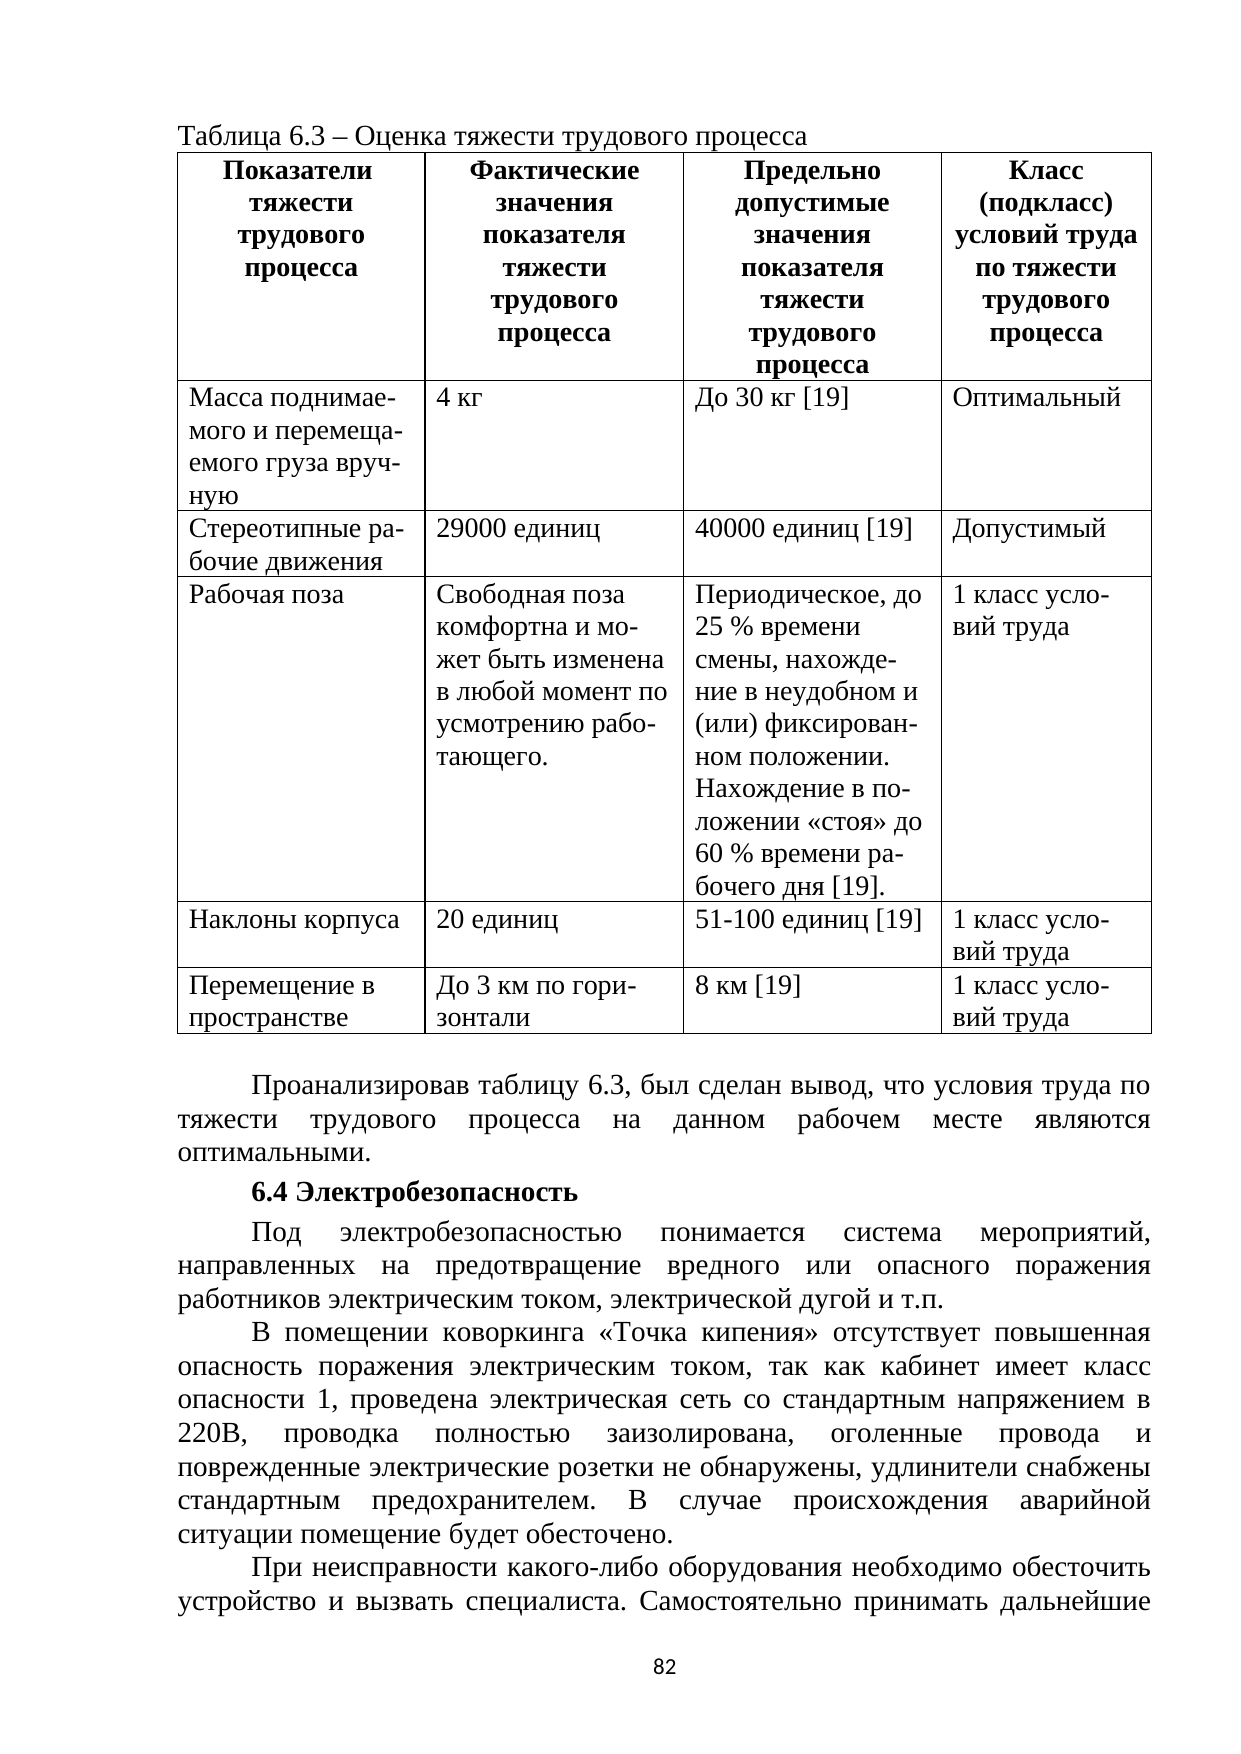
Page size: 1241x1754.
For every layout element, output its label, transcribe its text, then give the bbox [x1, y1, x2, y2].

table_cell Масса поднимаемого и перемещаемого груза вручную [178, 381, 424, 510]
table_cell 40000 единиц [19] [684, 511, 941, 576]
text 6.4 Электробезопасность [177, 1174, 1152, 1208]
table_cell Оптимальный [942, 381, 1151, 510]
text Проанализировав таблицу 6.3, был сделан вывод, что условия труда по тяжести трудового процесса на данном рабочем месте являются оптимальными. [177, 1067, 1152, 1168]
table_cell 1 класс условий труда [942, 968, 1151, 1033]
text Таблица 6.3 – Оценка тяжести трудового процесса [177, 118, 1152, 152]
table_cell Перемещение в пространстве [178, 968, 424, 1033]
table_cell 1 класс условий труда [942, 902, 1151, 967]
table_cell Свободная поза комфортна и может быть изменена в любой момент по усмотрению работающего. [426, 577, 683, 901]
table_cell Рабочая поза [178, 577, 424, 901]
table_header Класс (подкласс) условий труда по тяжести трудового процесса [942, 153, 1151, 379]
table_cell Допустимый [942, 511, 1151, 576]
table_cell Стереотипные рабочие движения [178, 511, 424, 576]
table_cell 4 кг [426, 381, 683, 510]
table_cell 20 единиц [426, 902, 683, 967]
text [177, 1549, 1152, 1616]
table_cell До 30 кг [19] [684, 381, 941, 510]
table_cell 8 км [19] [684, 968, 941, 1033]
table_header Фактические значения показателя тяжести трудового процесса [426, 153, 683, 379]
table_cell 1 класс условий труда [942, 577, 1151, 901]
text В помещении коворкинга «Точка кипения» отсутствует повышенная опасность поражения электрическим током, так как кабинет имеет класс опасности 1, проведена электрическая сеть со стандартным напряжением в 220В, проводка полностью заизолирована, оголенные провода и поврежденные электрические розетки не обнаружены, удлинители снабжены стандартным предохранителем. В случае происхождения аварийной ситуации помещение будет обесточено. [177, 1314, 1152, 1549]
table_header Предельно допустимые значения показателя тяжести трудового процесса [684, 153, 941, 379]
table_cell 29000 единиц [426, 511, 683, 576]
table_header Показатели тяжести трудового процесса [178, 153, 424, 379]
table_cell Периодическое, до 25 % времени смены, нахождение в неудобном и (или) фиксированном положении. Нахождение в положении «стоя» до 60 % времени рабочего дня [19]. [684, 577, 941, 901]
text Под электробезопасностью понимается система мероприятий, направленных на предотвращение вредного или опасного поражения работников электрическим током, электрической дугой и т.п. [177, 1214, 1152, 1314]
table_cell Наклоны корпуса [178, 902, 424, 967]
table_cell До 3 км по горизонтали [426, 968, 683, 1033]
table_cell 51-100 единиц [19] [684, 902, 941, 967]
